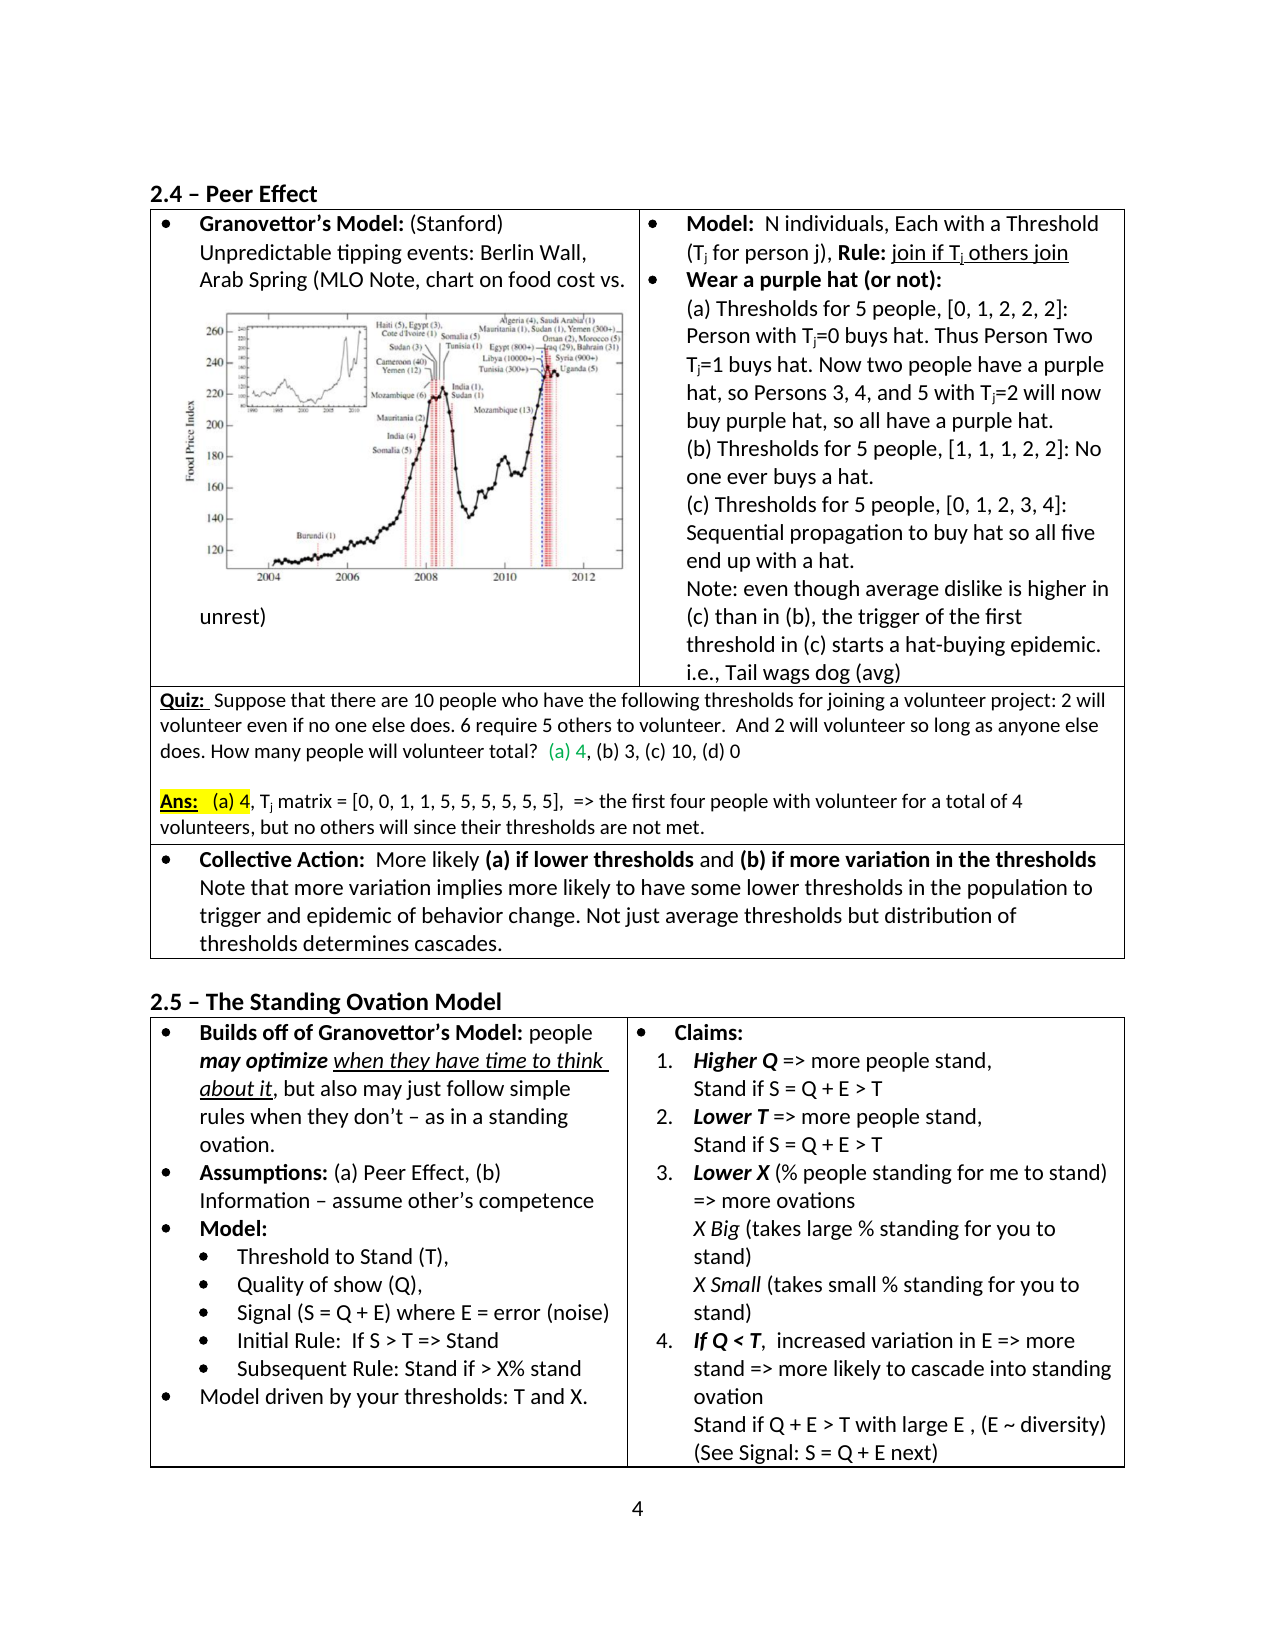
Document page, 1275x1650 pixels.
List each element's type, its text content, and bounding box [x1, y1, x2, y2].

text 2.5 – The Standing Ovation Model [150, 986, 1125, 1017]
table_header Claims: Higher Q => more people stand, Stand if S = Q + E > T Lower T => more people stand, Stand if S = Q + E > T Lower X (% people standing for me to stand) => more ovations X Big (takes large % standing for you to stand) X Small (takes small % standing for you to stand) If Q < T, increased variation in E => more stand => more likely to cascade into standing ovation Stand if Q + E > T with large E , (E ~ diversity) (See Signal: S = Q + E next) [628, 1018, 1124, 1466]
table_header Model: N individuals, Each with a Threshold (Tj for person j), Rule: join if Tj others join Wear a purple hat (or not): (a) Thresholds for 5 people, [0, 1, 2, 2, 2]: Person with Tj=0 buys hat. Thus Person Two Tj=1 buys hat. Now two people have a purple hat, so Persons 3, 4, and 5 with Tj=2 will now buy purple hat, so all have a purple hat. (b) Thresholds for 5 people, [1, 1, 1, 2, 2]: No one ever buys a hat. (c) Thresholds for 5 people, [0, 1, 2, 3, 4]: Sequential propagation to buy hat so all five end up with a hat. Note: even though average dislike is higher in (c) than in (b), the trigger of the first threshold in (c) starts a hat-buying epidemic. i.e., Tail wags dog (avg) [640, 210, 1124, 686]
table_cell Collective Action: More likely (a) if lower thresholds and (b) if more variation in the thresholds Note that more variation implies more likely to have some lower thresholds in the population to trigger and epidemic of behavior change. Not just average thresholds but distribution of thresholds determines cascades. [151, 845, 1124, 957]
picture [178, 301, 632, 580]
table_cell Quiz: Suppose that there are 10 people who have the following thresholds for joining a volunteer project: 2 will volunteer even if no one else does. 6 require 5 others to volunteer. And 2 will volunteer so long as anyone else does. How many people will volunteer total? (a) 4, (b) 3, (c) 10, (d) 0 Ans: (a) 4, Tj matrix = [0, 0, 1, 1, 5, 5, 5, 5, 5, 5], => the first four people with volunteer for a total of 4 volunteers, but no others will since their thresholds are not met. [151, 687, 1124, 844]
table_header Granovettor’s Model: (Stanford) Unpredictable tipping events: Berlin Wall, Arab Spring (MLO Note, chart on food cost vs. unrest) [151, 210, 639, 686]
text 2.4 – Peer Effect [150, 178, 1125, 208]
table_header Builds off of Granovettor’s Model: people may optimize when they have time to think about it, but also may just follow simple rules when they don’t – as in a standing ovation. Assumptions: (a) Peer Effect, (b) Information – assume other’s competence Model: Threshold to Stand (T), Quality of show (Q), Signal (S = Q + E) where E = error (noise) Initial Rule: If S > T => Stand Subsequent Rule: Stand if > X% stand Model driven by your thresholds: T and X. [151, 1018, 627, 1466]
